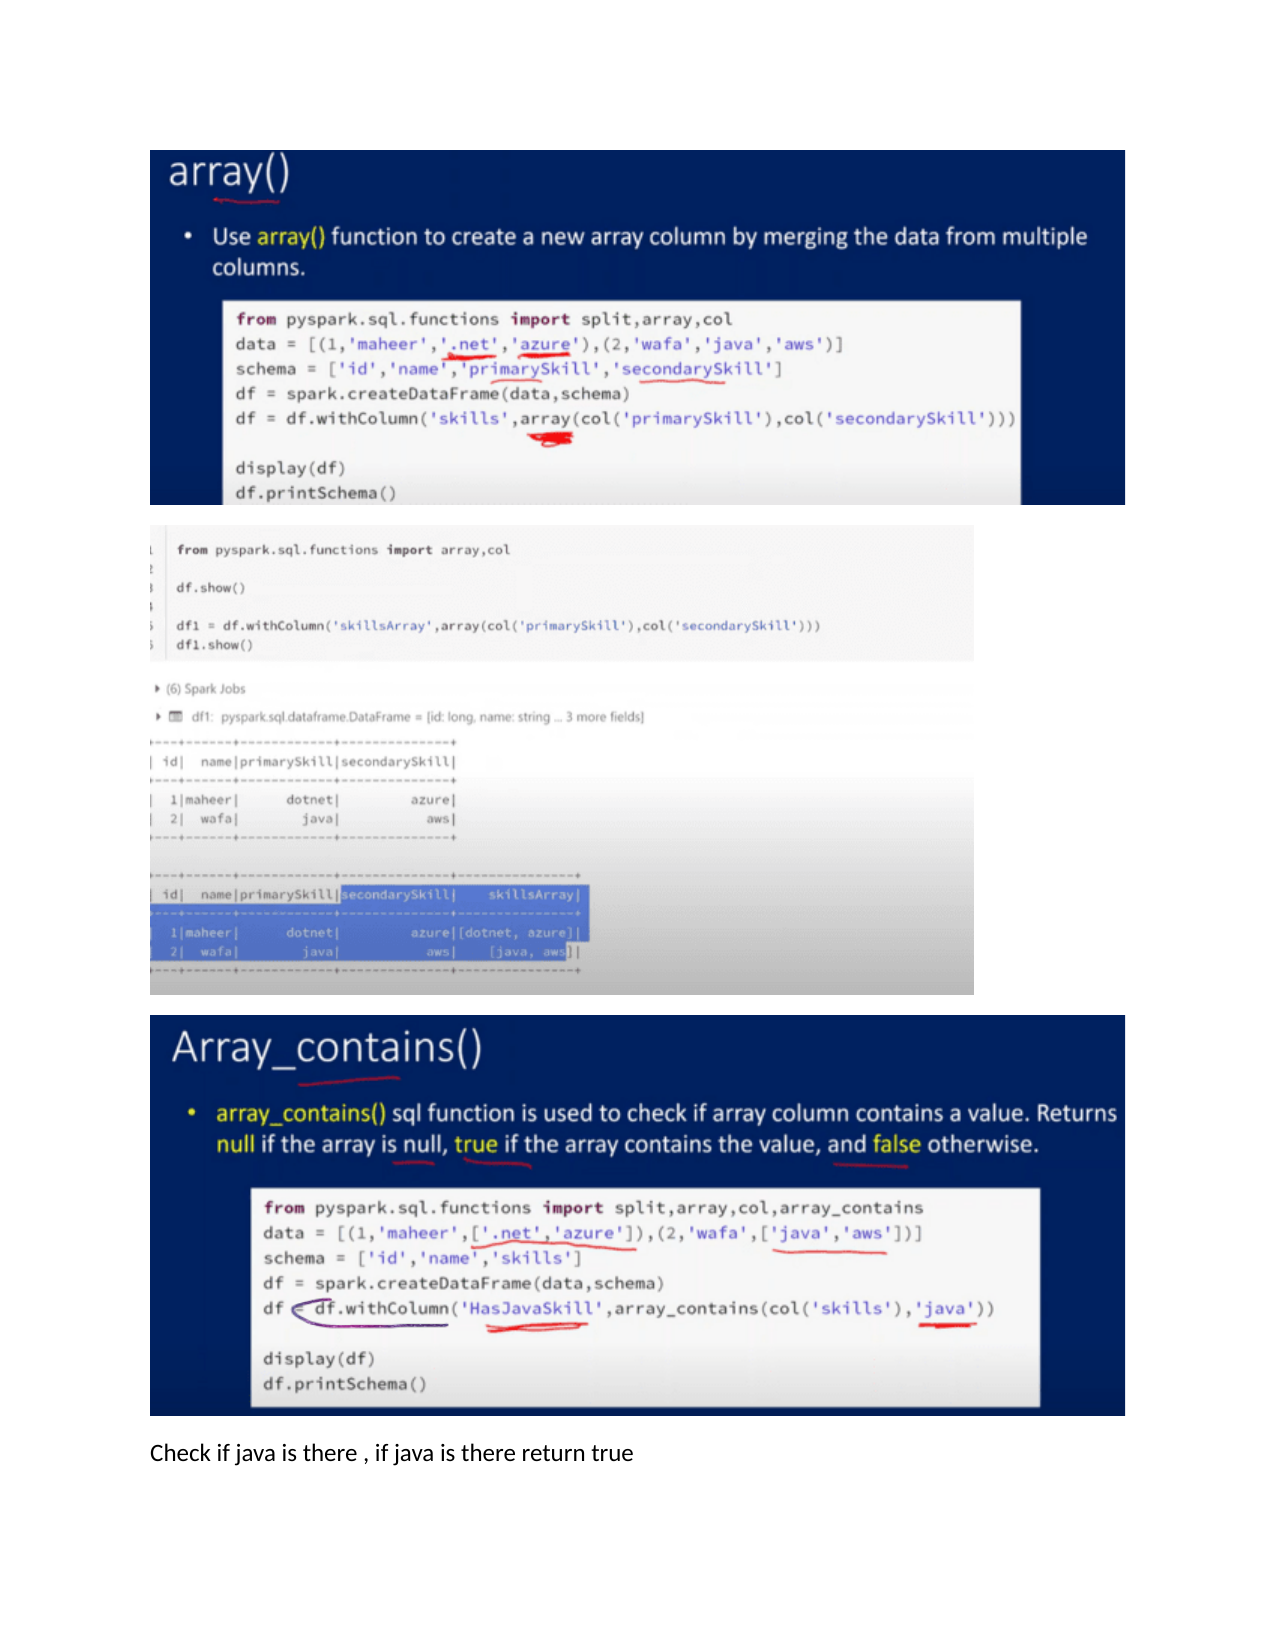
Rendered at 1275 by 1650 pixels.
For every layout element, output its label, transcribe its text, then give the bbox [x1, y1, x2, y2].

text Check if java is there , if java is there return true [150, 1437, 1125, 1467]
picture [150, 150, 1125, 505]
picture [150, 1015, 1125, 1416]
picture [150, 525, 974, 995]
